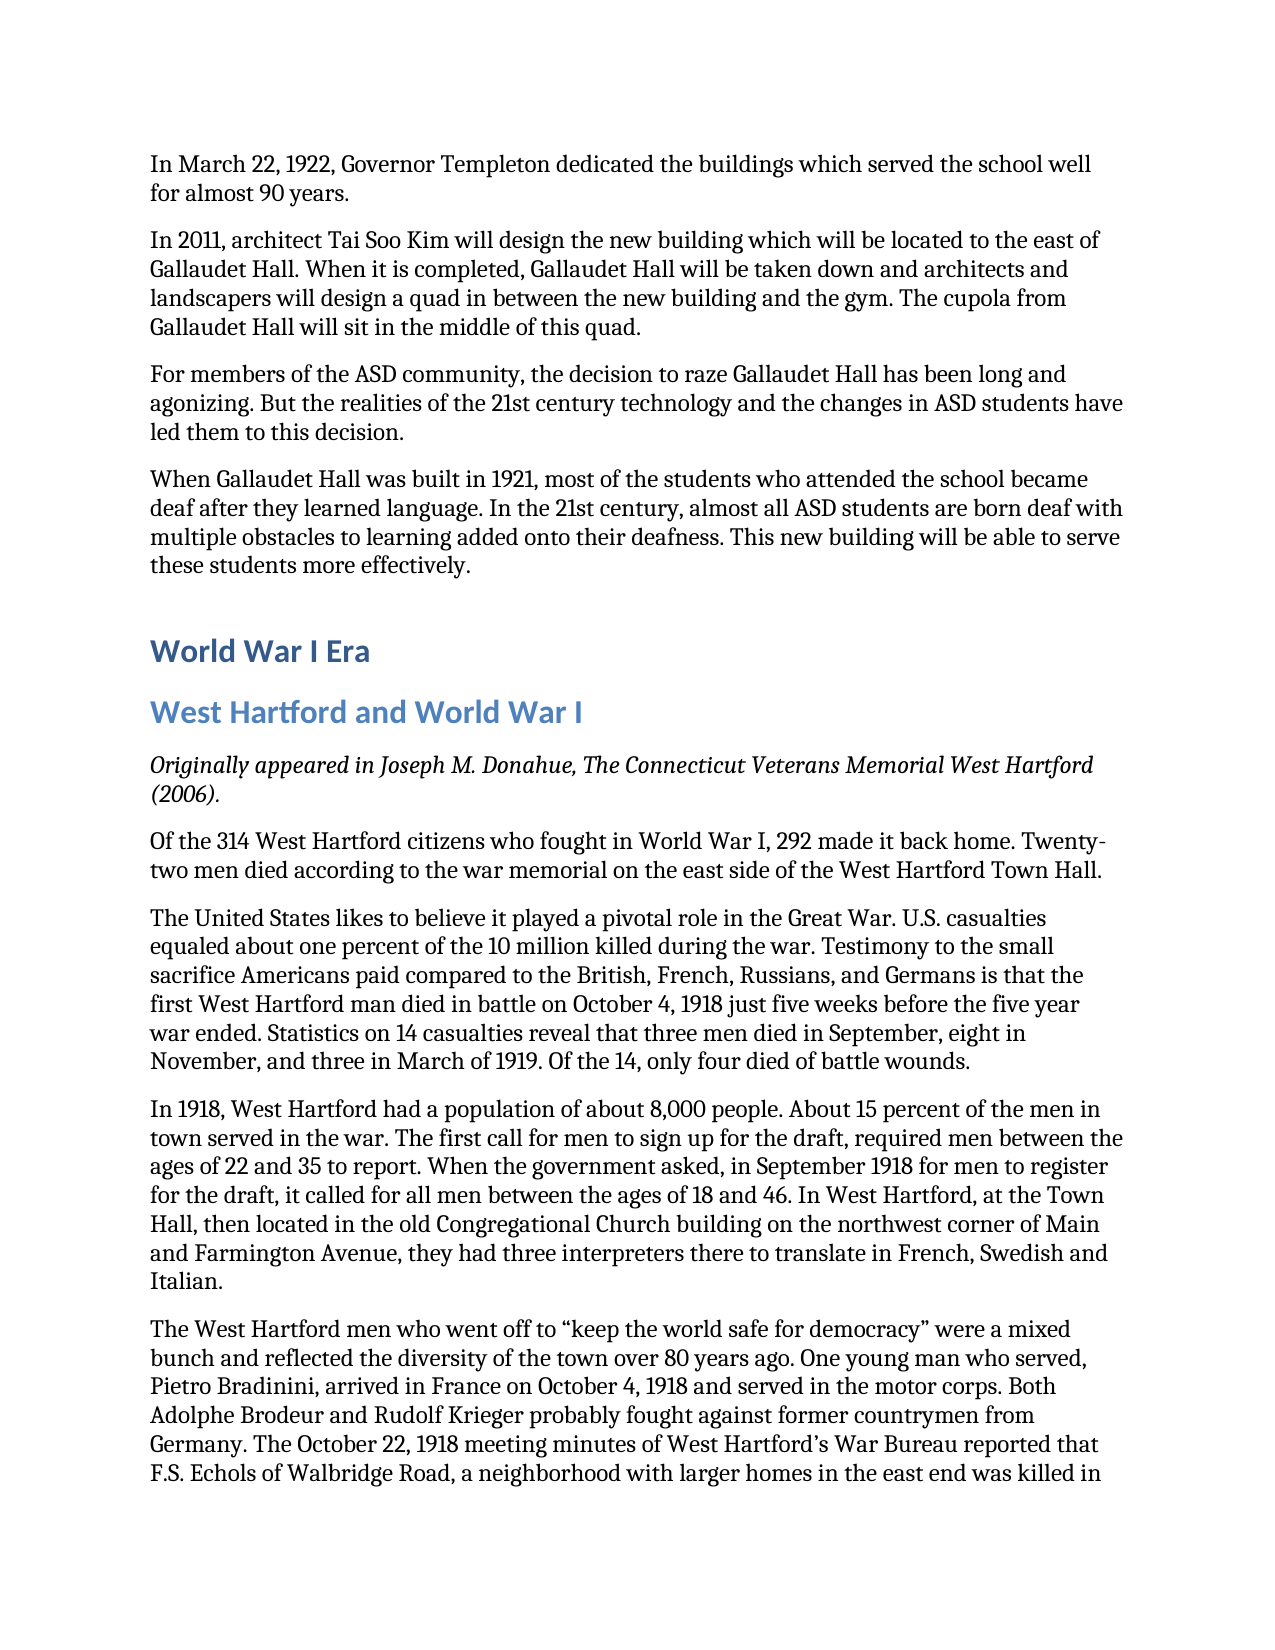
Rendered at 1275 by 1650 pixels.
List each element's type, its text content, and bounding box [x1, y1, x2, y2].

subtitle West Hartford and World War I [150, 692, 1125, 732]
text In 2011, architect Tai Soo Kim will design the new building which will be located to the east of Gallaudet Hall. When it is completed, Gallaudet Hall will be taken down and architects and landscapers will design a quad in between the new building and the gym. The cupola from Gallaudet Hall will sit in the middle of this quad. [150, 226, 1125, 341]
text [150, 1315, 1125, 1487]
text When Gallaudet Hall was built in 1921, most of the students who attended the school became deaf after they learned language. In the 21st century, almost all ASD students are born deaf with multiple obstacles to learning added onto their deafness. This new building will be able to serve these students more effectively. [150, 465, 1125, 580]
text In 1918, West Hartford had a population of about 8,000 people. About 15 percent of the men in town served in the war. The first call for men to sign up for the draft, required men between the ages of 22 and 35 to report. When the government asked, in September 1918 for men to register for the draft, it called for all men between the ages of 18 and 46. In West Hartford, at the Town Hall, then located in the old Congregational Church building on the northwest corner of Main and Farmington Avenue, they had three interpreters there to translate in French, Swedish and Italian. [150, 1095, 1125, 1296]
subtitle World War I Era [150, 630, 1125, 671]
text In March 22, 1922, Governor Templeton dedicated the buildings which served the school well for almost 90 years. [150, 150, 1125, 207]
text The United States likes to believe it played a pivotal role in the Great War. U.S. casualties equaled about one percent of the 10 million killed during the war. Testimony to the small sacrifice Americans paid compared to the British, French, Russians, and Germans is that the first West Hartford man died in battle on October 4, 1918 just five weeks before the five year war ended. Statistics on 14 casualties reveal that three men died in September, eight in November, and three in March of 1919. Of the 14, only four died of battle wounds. [150, 903, 1125, 1076]
text For members of the ASD community, the decision to raze Gallaudet Hall has been long and agonizing. But the realities of the 21st century technology and the changes in ASD students have led them to this decision. [150, 360, 1125, 446]
text Originally appeared in Joseph M. Donahue, The Connecticut Veterans Memorial West Hartford (2006). [150, 751, 1125, 808]
text Of the 314 West Hartford citizens who fought in World War I, 292 made it back home. Twenty-two men died according to the war memorial on the east side of the West Hartford Town Hall. [150, 827, 1125, 885]
